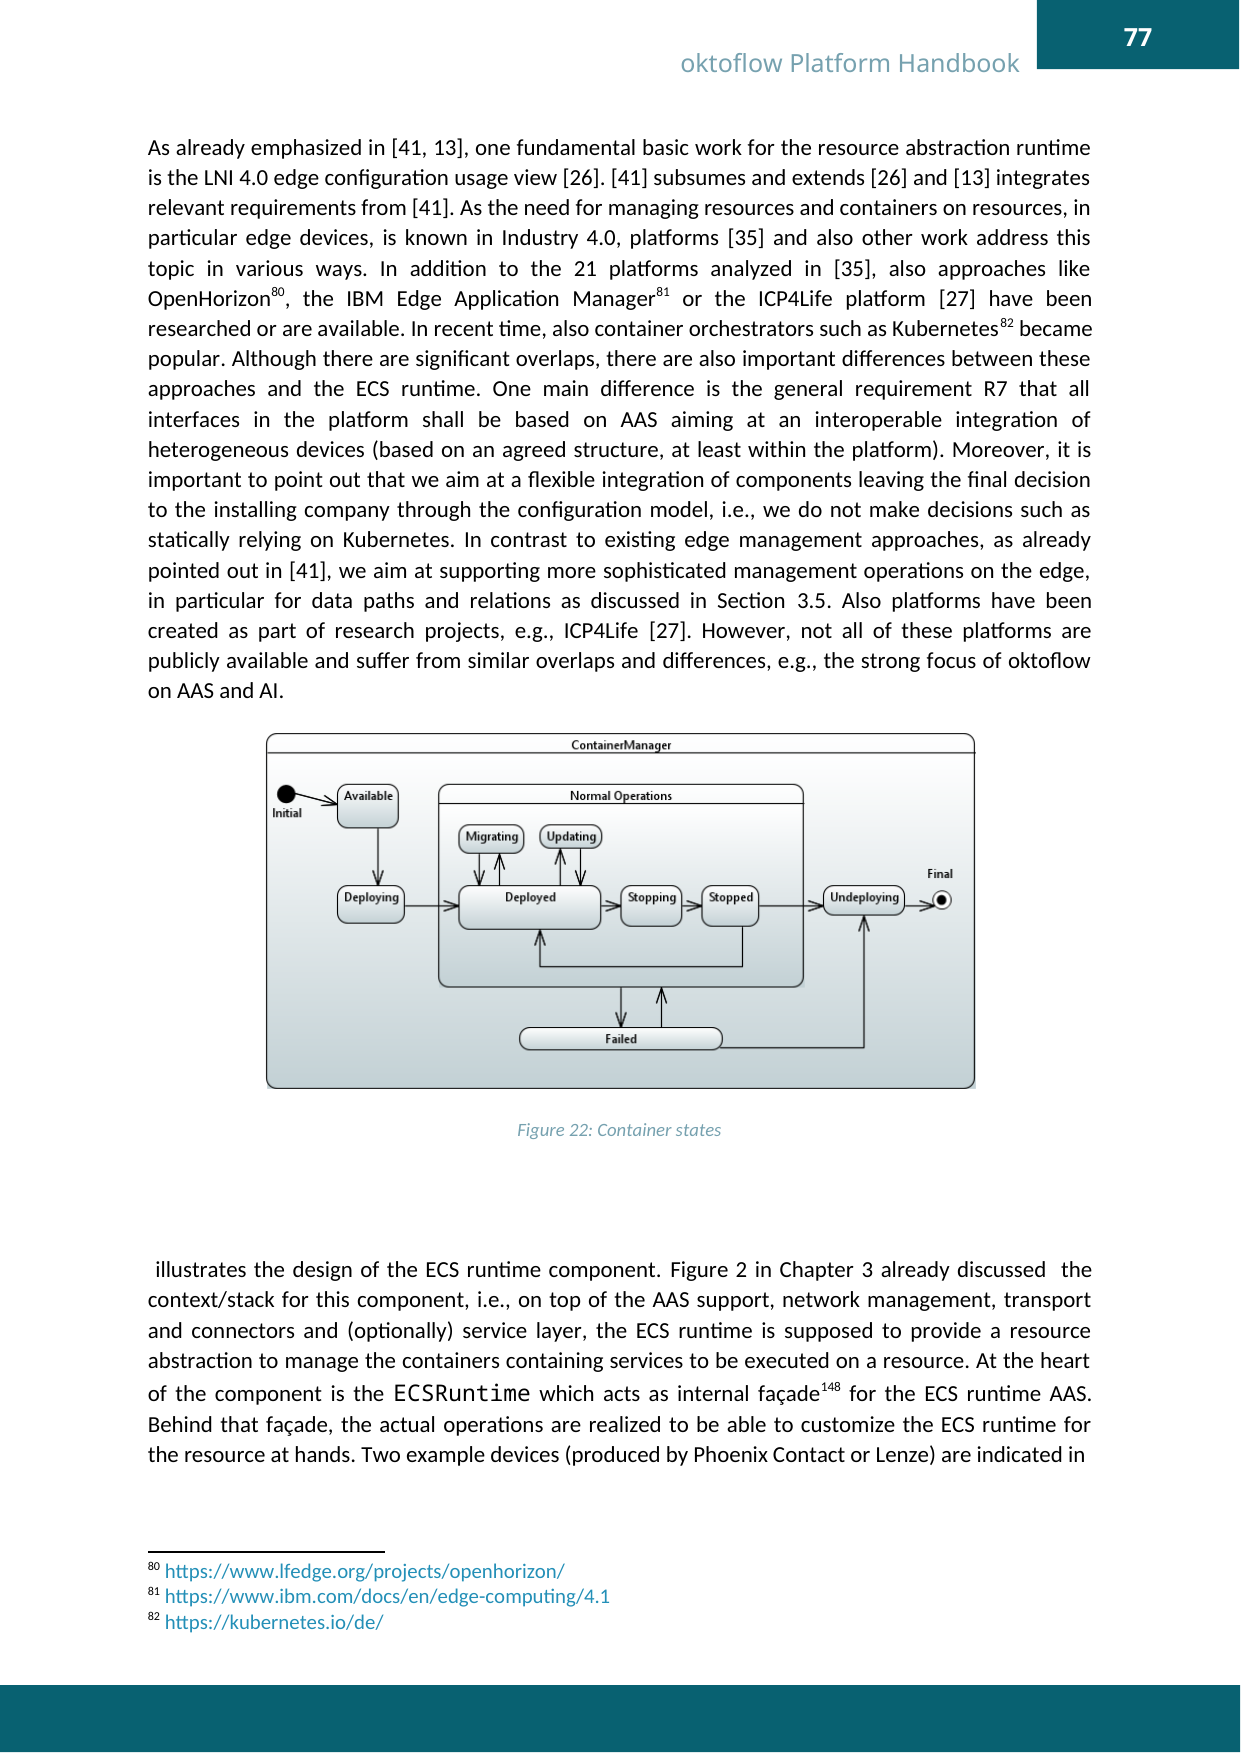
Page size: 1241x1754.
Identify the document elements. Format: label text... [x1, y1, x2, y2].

text As already emphasized in [41, 13], one fundamental basic work for the resource abstraction runtime is the LNI 4.0 edge configuration usage view [26]. [41] subsumes and extends [26] and [13] integrates relevant requirements from [41]. As the need for managing resources and containers on resources, in particular edge devices, is known in Industry 4.0, platforms [35] and also other work address this topic in various ways. In addition to the 21 platforms analyzed in [35], also approaches like OpenHorizon, the IBM Edge Application Manager or the ICP4Life platform [27] have been researched or are available. In recent time, also container orchestrators such as Kubernetes became popular. Although there are significant overlaps, there are also important differences between these approaches and the ECS runtime. One main difference is the general requirement R7 that all interfaces in the platform shall be based on AAS aiming at an interoperable integration of heterogeneous devices (based on an agreed structure, at least within the platform). Moreover, it is important to point out that we aim at a flexible integration of components leaving the final decision to the installing company through the configuration model, i.e., we do not make decisions such as statically relying on Kubernetes. In contrast to existing edge management approaches, as already pointed out in [41], we aim at supporting more sophisticated management operations on the edge, in particular for data paths and relations as discussed in Section 3.5. Also platforms have been created as part of research projects, e.g., ICP4Life [27]. However, not all of these platforms are publicly available and suffer from similar overlaps and differences, e.g., the strong focus of oktoflow on AAS and AI. [148, 133, 1093, 705]
text Figure 22: Container states [148, 1118, 1093, 1141]
picture [256, 723, 985, 1099]
text Figure 21 illustrates the design of the ECS runtime component. Figure 2 in Chapter 3 already discussed the context/stack for this component, i.e., on top of the AAS support, network management, transport and connectors and (optionally) service layer, the ECS runtime is supposed to provide a resource abstraction to manage the containers containing services to be executed on a resource. At the heart of the component is the ECSRuntime which acts as internal façade148 for the ECS runtime AAS. Behind that façade, the actual operations are realized to be able to customize the ECS runtime for the resource at hands. Two example devices (produced by Phoenix Contact or Lenze) are indicated in [148, 1255, 1093, 1468]
